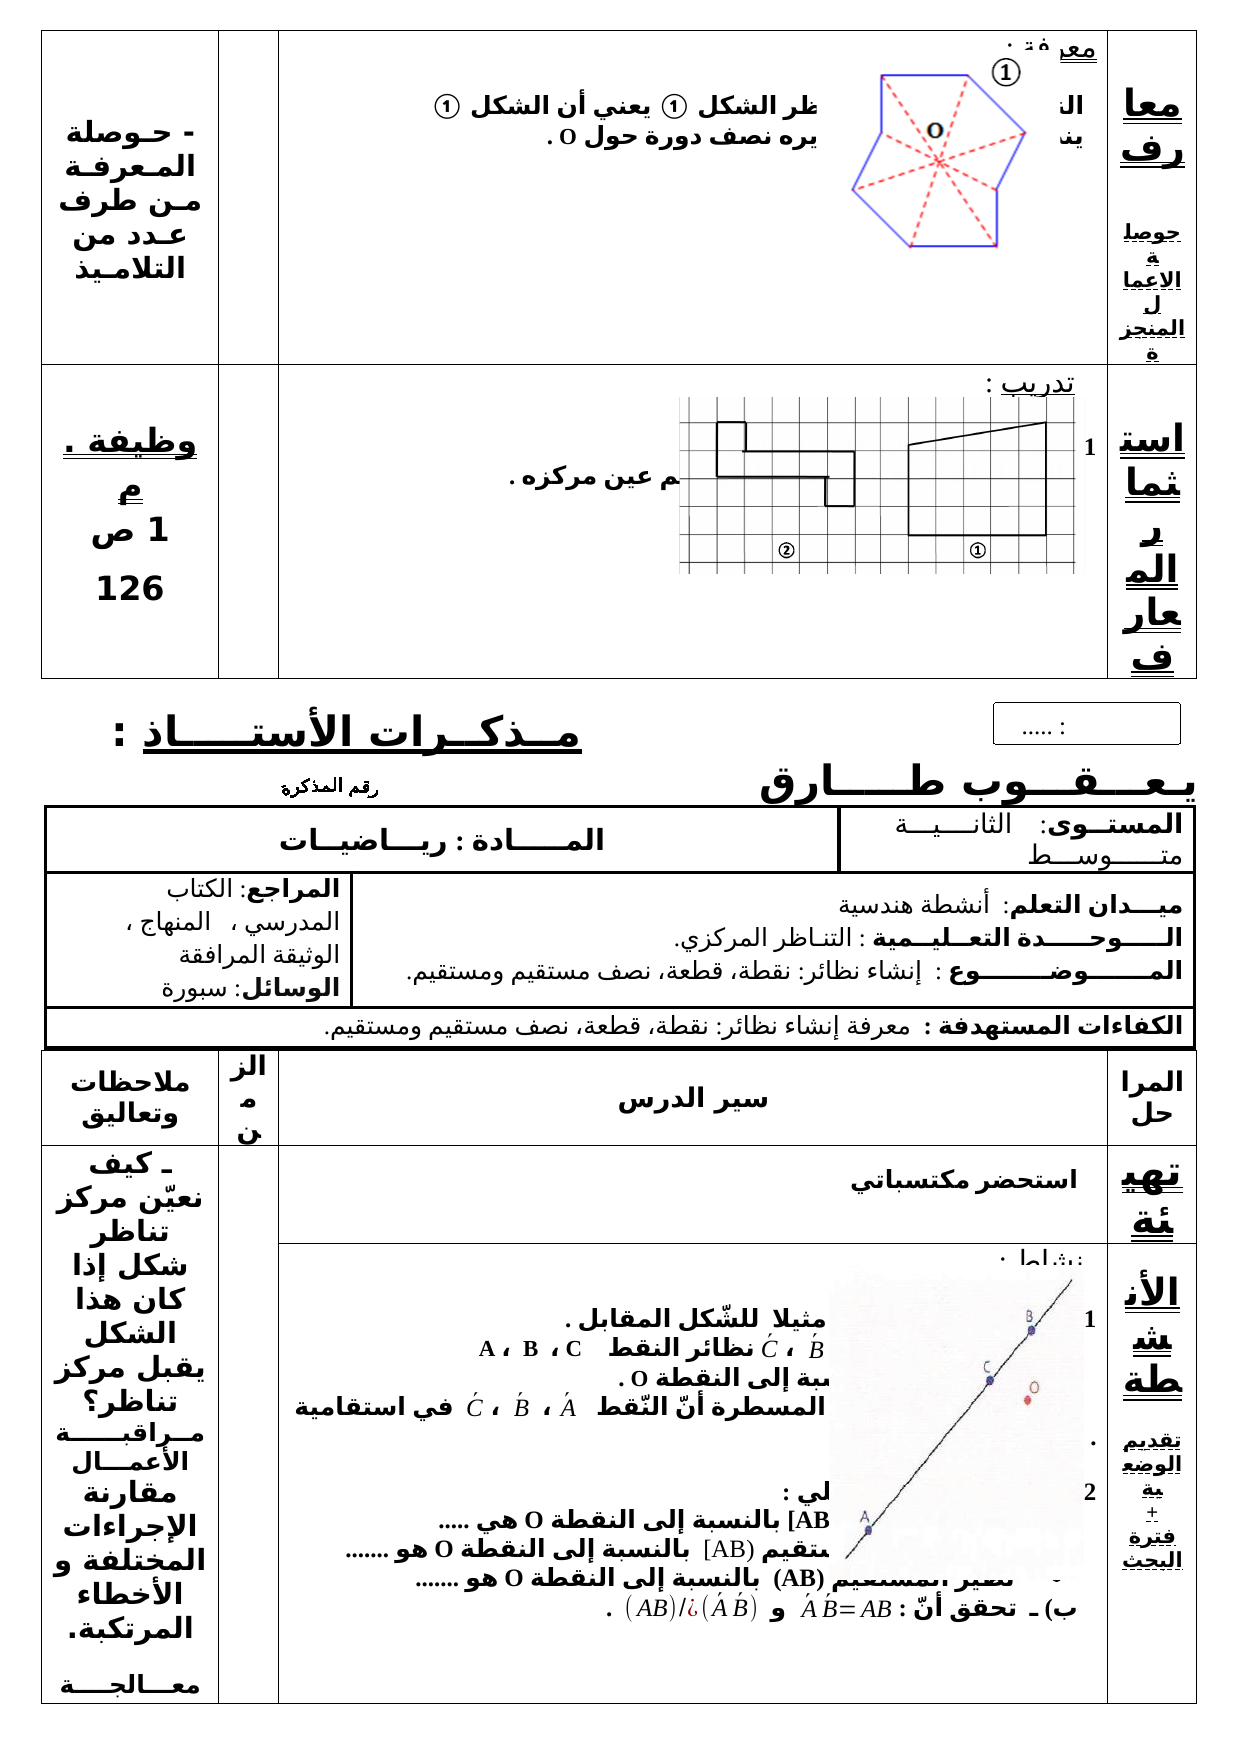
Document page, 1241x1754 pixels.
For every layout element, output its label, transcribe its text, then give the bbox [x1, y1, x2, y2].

table_cell - حـوصلة المـعرفـة مـن طرف عـدد من التلامـيذ [42, 31, 218, 364]
table_header سير الدرس [279, 1051, 1107, 1145]
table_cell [1108, 1244, 1196, 1702]
table_cell [219, 31, 278, 364]
table_cell استثمار المعارف [1108, 365, 1196, 678]
picture [829, 1265, 1084, 1580]
table_header الزمن [219, 1051, 278, 1145]
table_cell معارف حوصلة الاعمال المنجزة [1108, 31, 1196, 364]
picture [679, 397, 1086, 574]
table_cell ميـــدان التعلم: أنشطة هندسية الـــــوحـــــدة التعــليــمية : التنـاظر المركزي. المـــــــوضــــــــوع : إنشاء نظائر: نقطة، قطعة، نصف مستقيم ومستقيم. [353, 874, 1193, 1006]
table_cell استحضر مكتسباتي [279, 1146, 1107, 1243]
table_header المـــــادة : ريـــاضيــات [47, 808, 837, 871]
table_cell [219, 365, 278, 678]
text مــذكــرات الأستـــــاذ : يـعـــقـــوب طـــــارق [41, 708, 1199, 805]
table_header المراحل [1108, 1051, 1196, 1145]
table_header المستــوى: الثانــــيـــة متــــــوســـط [841, 808, 1193, 871]
table_header ملاحظات وتعاليق [42, 1051, 218, 1145]
table_cell معرفة : النقطة O هي مركز تناظر الشكل ① يعني أن الشكل ① ينطبق على نفسه بتدويره نصف دورة حول O . [279, 31, 1107, 364]
table_cell الكفاءات المستهدفة : معرفة إنشاء نظائر: نقطة، قطعة، نصف مستقيم ومستقيم. [47, 1009, 1193, 1046]
table_cell ـ كيف نعيّن مركز تناظر شكل إذا كان هذا الشكل يقبل مركز تناظر؟ مــراقبــــــة الأعمـــال مقارنة الإجراءات المختلفة و الأخطاء المرتكبة. معـــالجــــة الأخطــاء ـ ما معنى A و B متناظرتان بالنسبة إلى O؟ ـ ماذا يسمى التناظر بالنسبة إلى نقطة؟ ـ ما هو نظير كلا من: ( نقطة، مستقيم، نصف مستقيم، قطعة مستقيم ) بالنسبة إلى نقطة؟ [42, 1146, 218, 1702]
picture [816, 50, 1061, 263]
table_cell المراجع: الكتاب المدرسي ، المنهاج ، الوثيقة المرافقة الوسائل: سبورة [47, 874, 350, 1006]
table_cell وظيفة .م 1 ص 126 [42, 365, 218, 678]
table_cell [279, 1244, 1107, 1702]
table_cell تدريب : 1/ ـ حدّد من بين الشكلين التاليين ، الشكل الذي يقبل مركز تناظر ؟ ثم عين مركزه . [279, 365, 1107, 678]
table_cell تهيئة [1108, 1146, 1196, 1243]
table_cell [219, 1146, 278, 1702]
